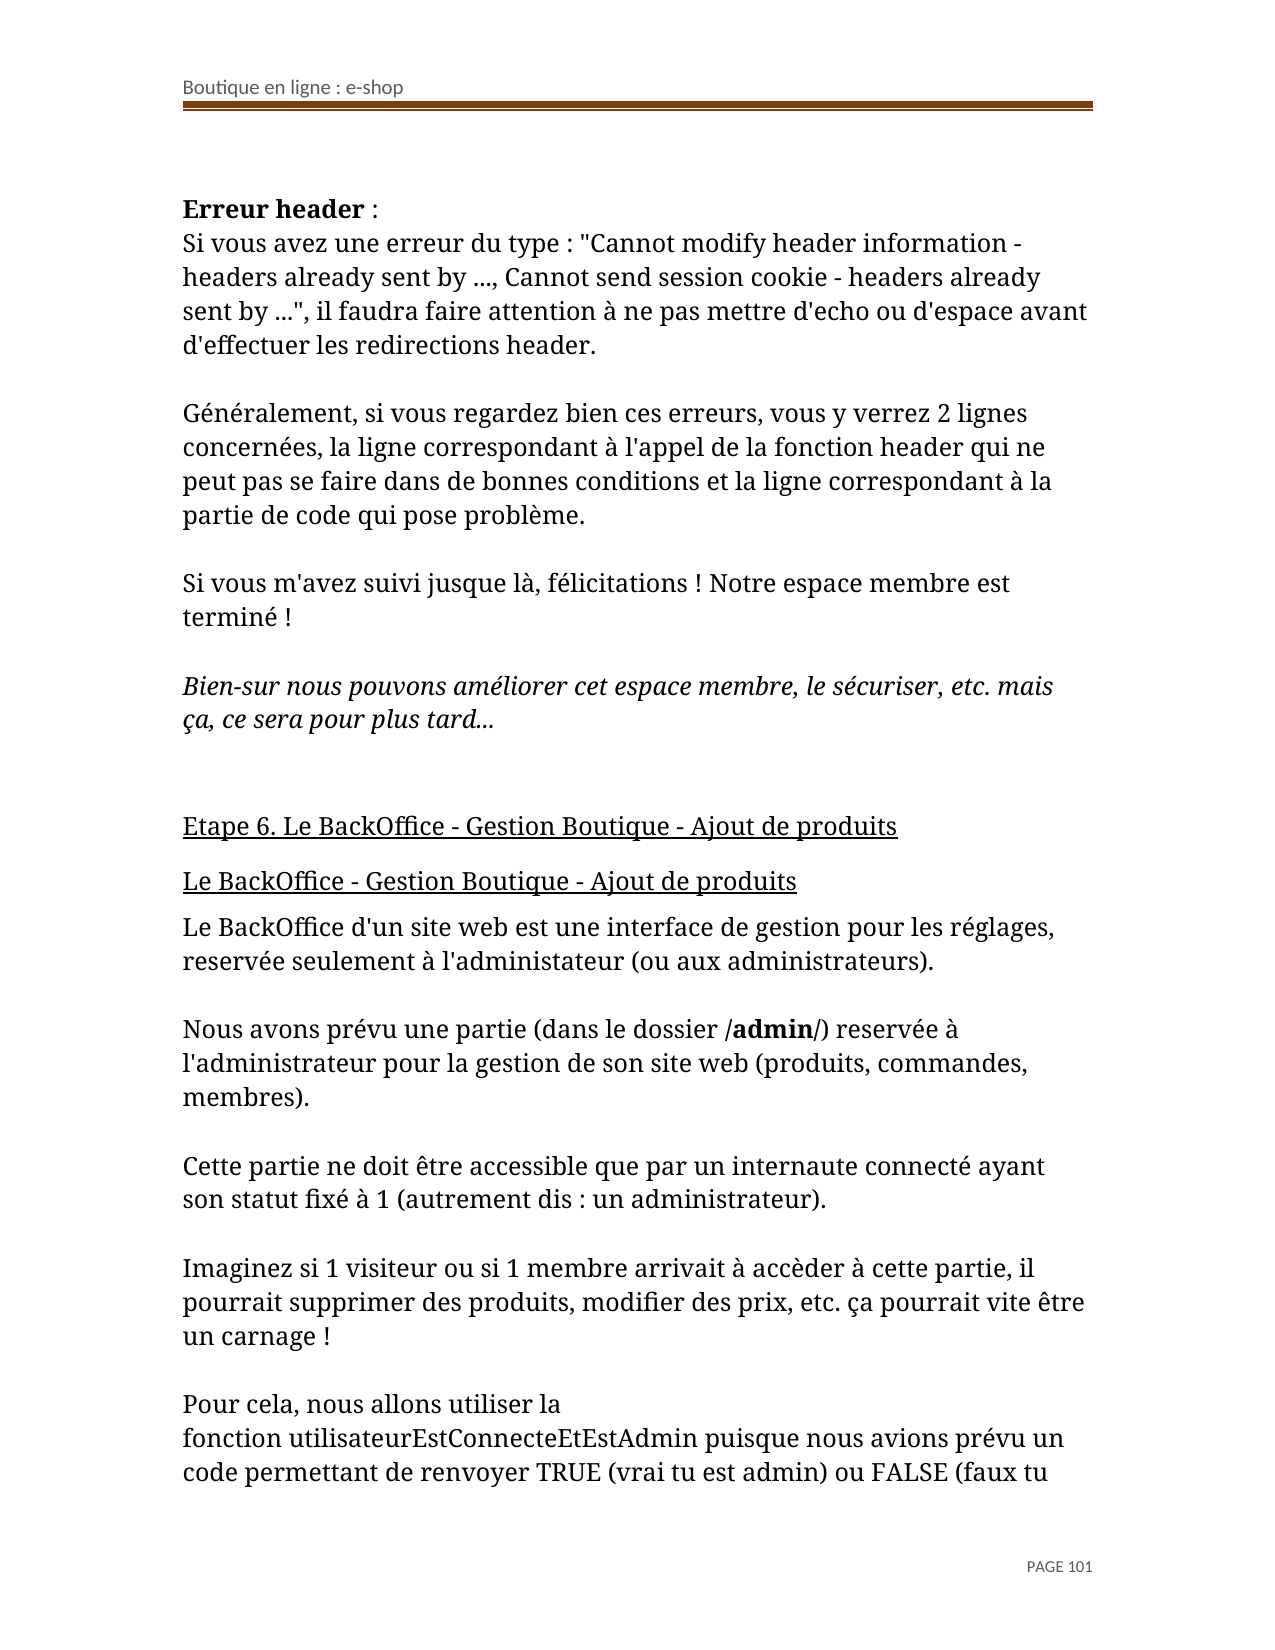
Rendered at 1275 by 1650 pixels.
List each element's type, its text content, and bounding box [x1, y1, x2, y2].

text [182, 910, 1093, 1489]
text Etape 6. Le BackOffice - Gestion Boutique - Ajout de produits [182, 808, 1093, 842]
subtitle Le BackOffice - Gestion Boutique - Ajout de produits [182, 863, 1093, 897]
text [182, 191, 1093, 796]
